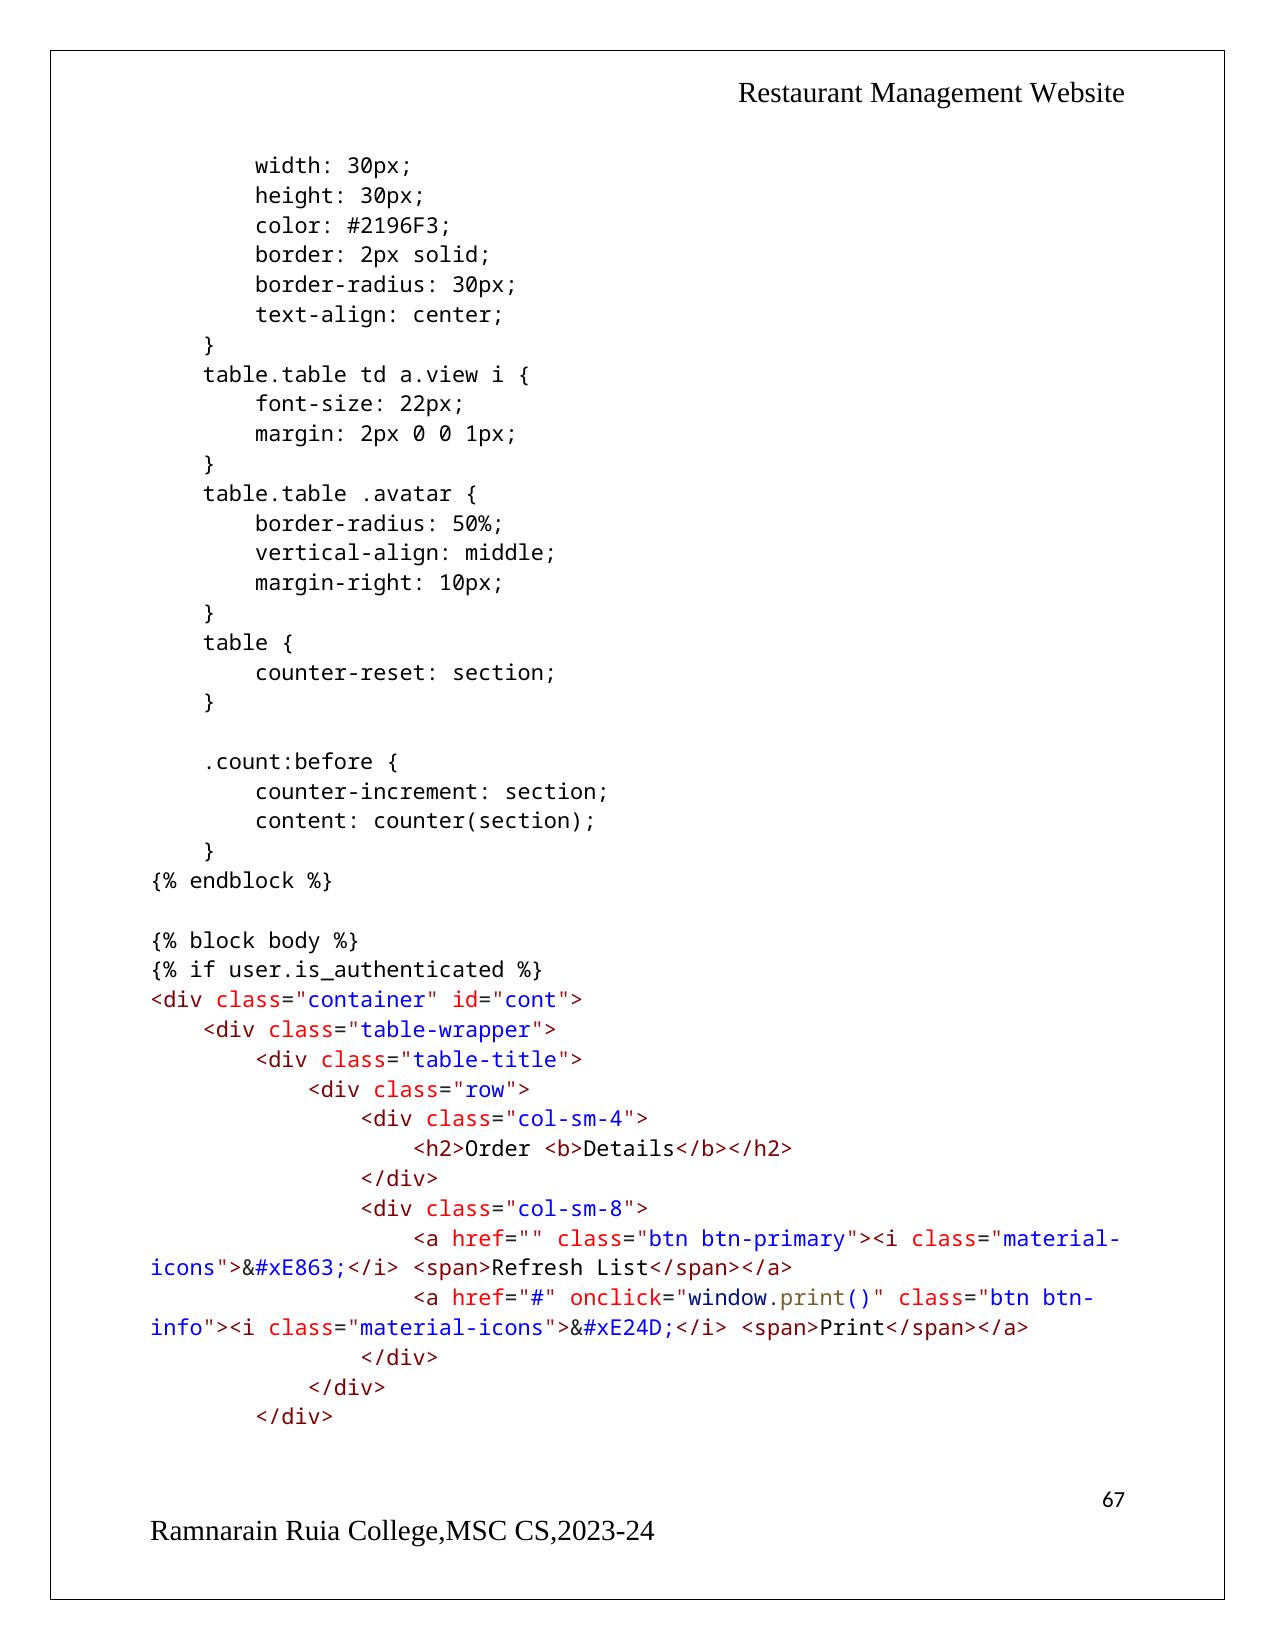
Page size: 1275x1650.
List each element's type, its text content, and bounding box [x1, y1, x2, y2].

text <a href="#" onclick="window.print()" class="btn btn-info"><i class="material-icons">&#xE24D;</i> <span>Print</span></a> [150, 1282, 1125, 1342]
text </div> [150, 1401, 1125, 1431]
text vertical-align: middle; [150, 537, 1125, 567]
text {% if user.is_authenticated %} [150, 954, 1125, 984]
text counter-increment: section; [150, 776, 1125, 805]
text border: 2px solid; [150, 239, 1125, 269]
text <a href="" class="btn btn-primary"><i class="material-icons">&#xE863;</i> <span>Refresh List</span></a> [150, 1222, 1125, 1282]
text <div class="table-title"> [150, 1044, 1125, 1073]
text <h2>Order <b>Details</b></h2> [150, 1133, 1125, 1163]
text border-radius: 50%; [150, 507, 1125, 537]
text {% block body %} [150, 924, 1125, 954]
text </div> [150, 1371, 1125, 1401]
text <div class="container" id="cont"> [150, 984, 1125, 1014]
text <div class="table-wrapper"> [150, 1014, 1125, 1044]
text content: counter(section); [150, 805, 1125, 835]
text counter-reset: section; [150, 656, 1125, 686]
text <div class="col-sm-8"> [150, 1193, 1125, 1222]
text </div> [150, 1163, 1125, 1193]
text font-size: 22px; [150, 388, 1125, 418]
text </div> [150, 1342, 1125, 1371]
text text-align: center; [150, 299, 1125, 329]
text margin-right: 10px; [150, 567, 1125, 597]
text .count:before { [150, 746, 1125, 776]
text border-radius: 30px; [150, 269, 1125, 299]
text } [150, 597, 1125, 627]
text width: 30px; [150, 150, 1125, 180]
text color: #2196F3; [150, 209, 1125, 239]
text <div class="col-sm-4"> [150, 1103, 1125, 1133]
text } [150, 835, 1125, 865]
text <div class="row"> [150, 1073, 1125, 1103]
text } [150, 686, 1125, 716]
text table.table .avatar { [150, 478, 1125, 507]
text {% endblock %} [150, 865, 1125, 895]
text table { [150, 627, 1125, 656]
text } [150, 329, 1125, 358]
text } [150, 448, 1125, 478]
text margin: 2px 0 0 1px; [150, 418, 1125, 448]
text table.table td a.view i { [150, 358, 1125, 388]
text height: 30px; [150, 180, 1125, 209]
